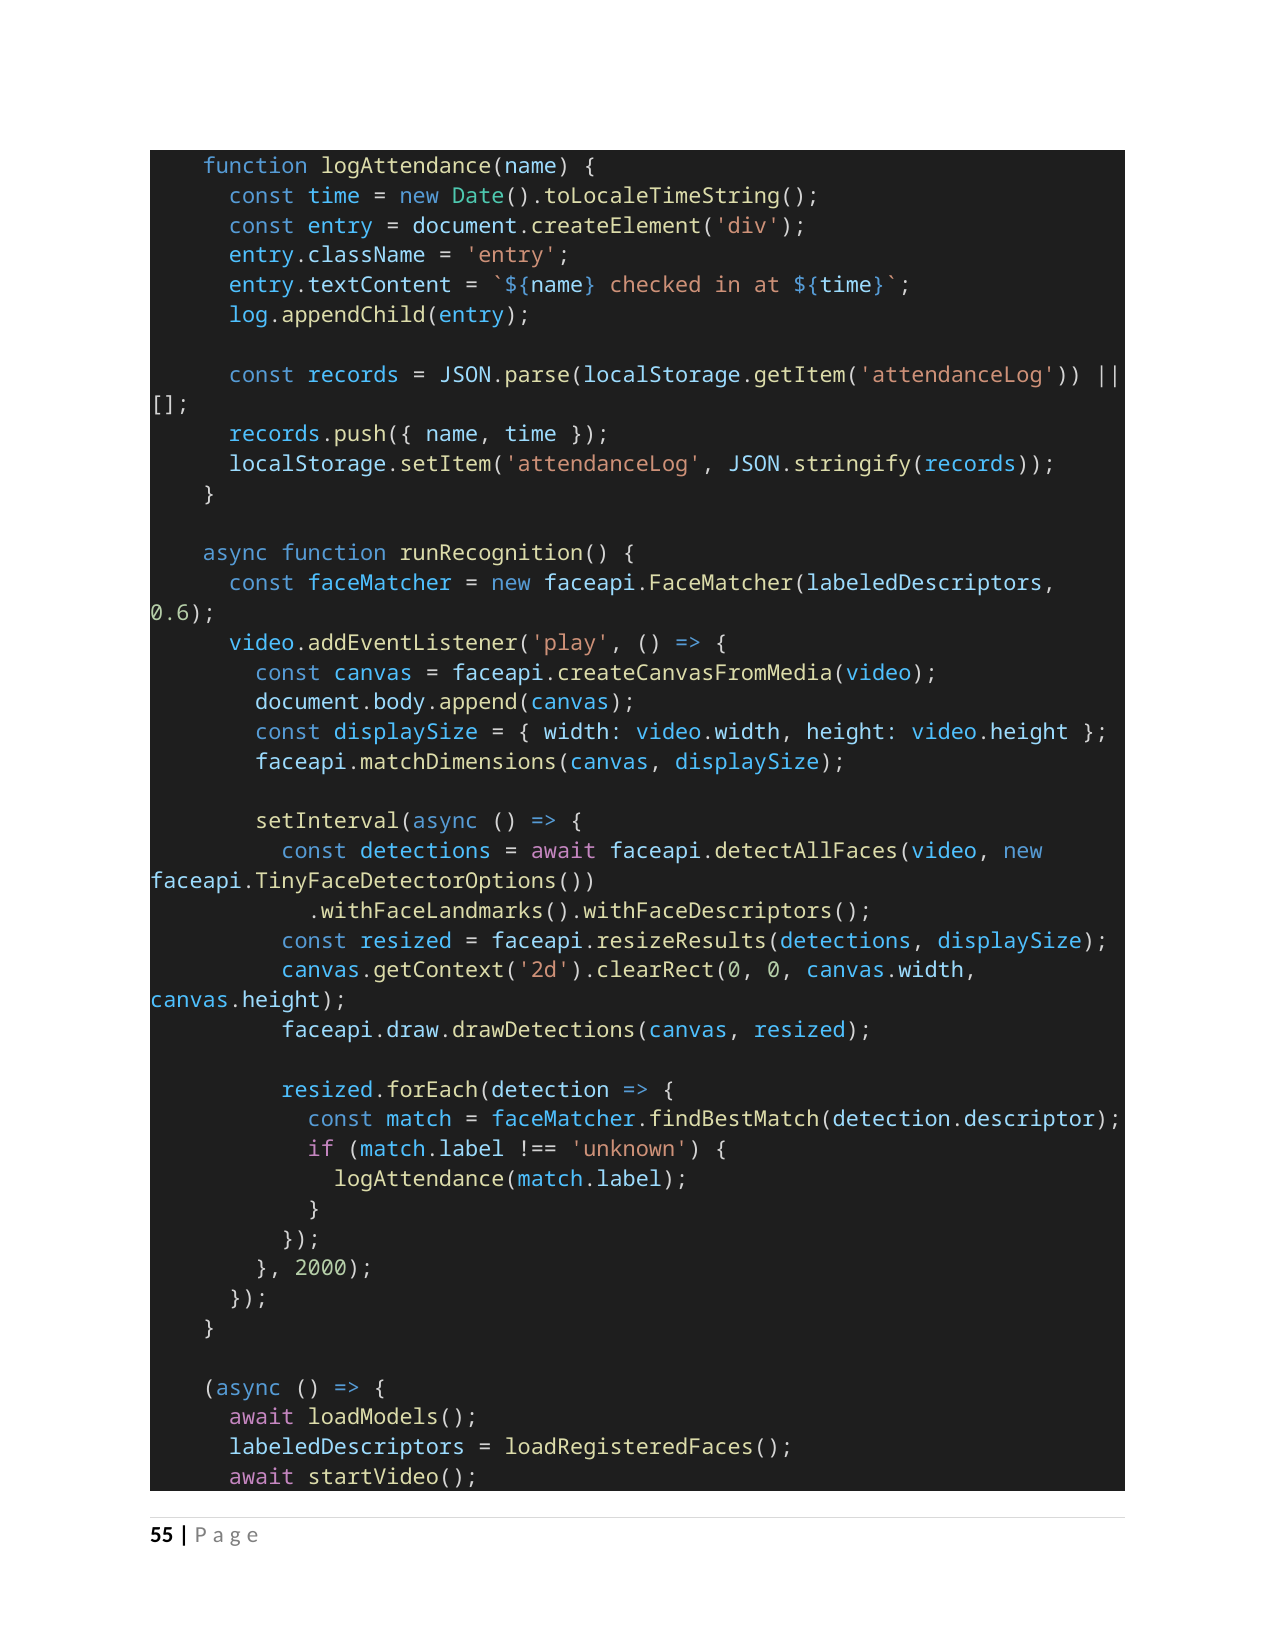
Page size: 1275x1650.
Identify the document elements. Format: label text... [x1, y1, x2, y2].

text setInterval(async () => { [150, 805, 1125, 835]
text const match = faceMatcher.findBestMatch(detection.descriptor); [150, 1103, 1125, 1133]
text const detections = await faceapi.detectAllFaces(video, new faceapi.TinyFaceDetectorOptions()) [150, 835, 1125, 895]
text const time = new Date().toLocaleTimeString(); [150, 180, 1125, 209]
text .withFaceLandmarks().withFaceDescriptors(); [150, 895, 1125, 924]
text const records = JSON.parse(localStorage.getItem('attendanceLog')) || []; [150, 358, 1125, 418]
text faceapi.draw.drawDetections(canvas, resized); [150, 1014, 1125, 1044]
text } [150, 478, 1125, 507]
text const resized = faceapi.resizeResults(detections, displaySize); [150, 924, 1125, 954]
text async function runRecognition() { [150, 537, 1125, 567]
text if (match.label !== 'unknown') { [150, 1133, 1125, 1163]
text }); [150, 1282, 1125, 1312]
text video.addEventListener('play', () => { [150, 627, 1125, 656]
text document.body.append(canvas); [150, 686, 1125, 716]
text resized.forEach(detection => { [150, 1073, 1125, 1103]
text (async () => { [150, 1371, 1125, 1401]
text const canvas = faceapi.createCanvasFromMedia(video); [150, 656, 1125, 686]
text faceapi.matchDimensions(canvas, displaySize); [150, 746, 1125, 776]
text canvas.getContext('2d').clearRect(0, 0, canvas.width, canvas.height); [150, 954, 1125, 1014]
text }); [150, 1222, 1125, 1252]
text records.push({ name, time }); [150, 418, 1125, 448]
text entry.className = 'entry'; [150, 239, 1125, 269]
text await startVideo(); [150, 1461, 1125, 1491]
text const entry = document.createElement('div'); [150, 209, 1125, 239]
text } [150, 1312, 1125, 1342]
text await loadModels(); [150, 1401, 1125, 1431]
text labeledDescriptors = loadRegisteredFaces(); [150, 1431, 1125, 1461]
text entry.textContent = `${name} checked in at ${time}`; [150, 269, 1125, 299]
text function logAttendance(name) { [150, 150, 1125, 180]
text log.appendChild(entry); [150, 299, 1125, 329]
text logAttendance(match.label); [150, 1163, 1125, 1193]
text localStorage.setItem('attendanceLog', JSON.stringify(records)); [150, 448, 1125, 478]
text }, 2000); [150, 1252, 1125, 1282]
text const faceMatcher = new faceapi.FaceMatcher(labeledDescriptors, 0.6); [150, 567, 1125, 627]
text const displaySize = { width: video.width, height: video.height }; [150, 716, 1125, 746]
text } [150, 1193, 1125, 1222]
